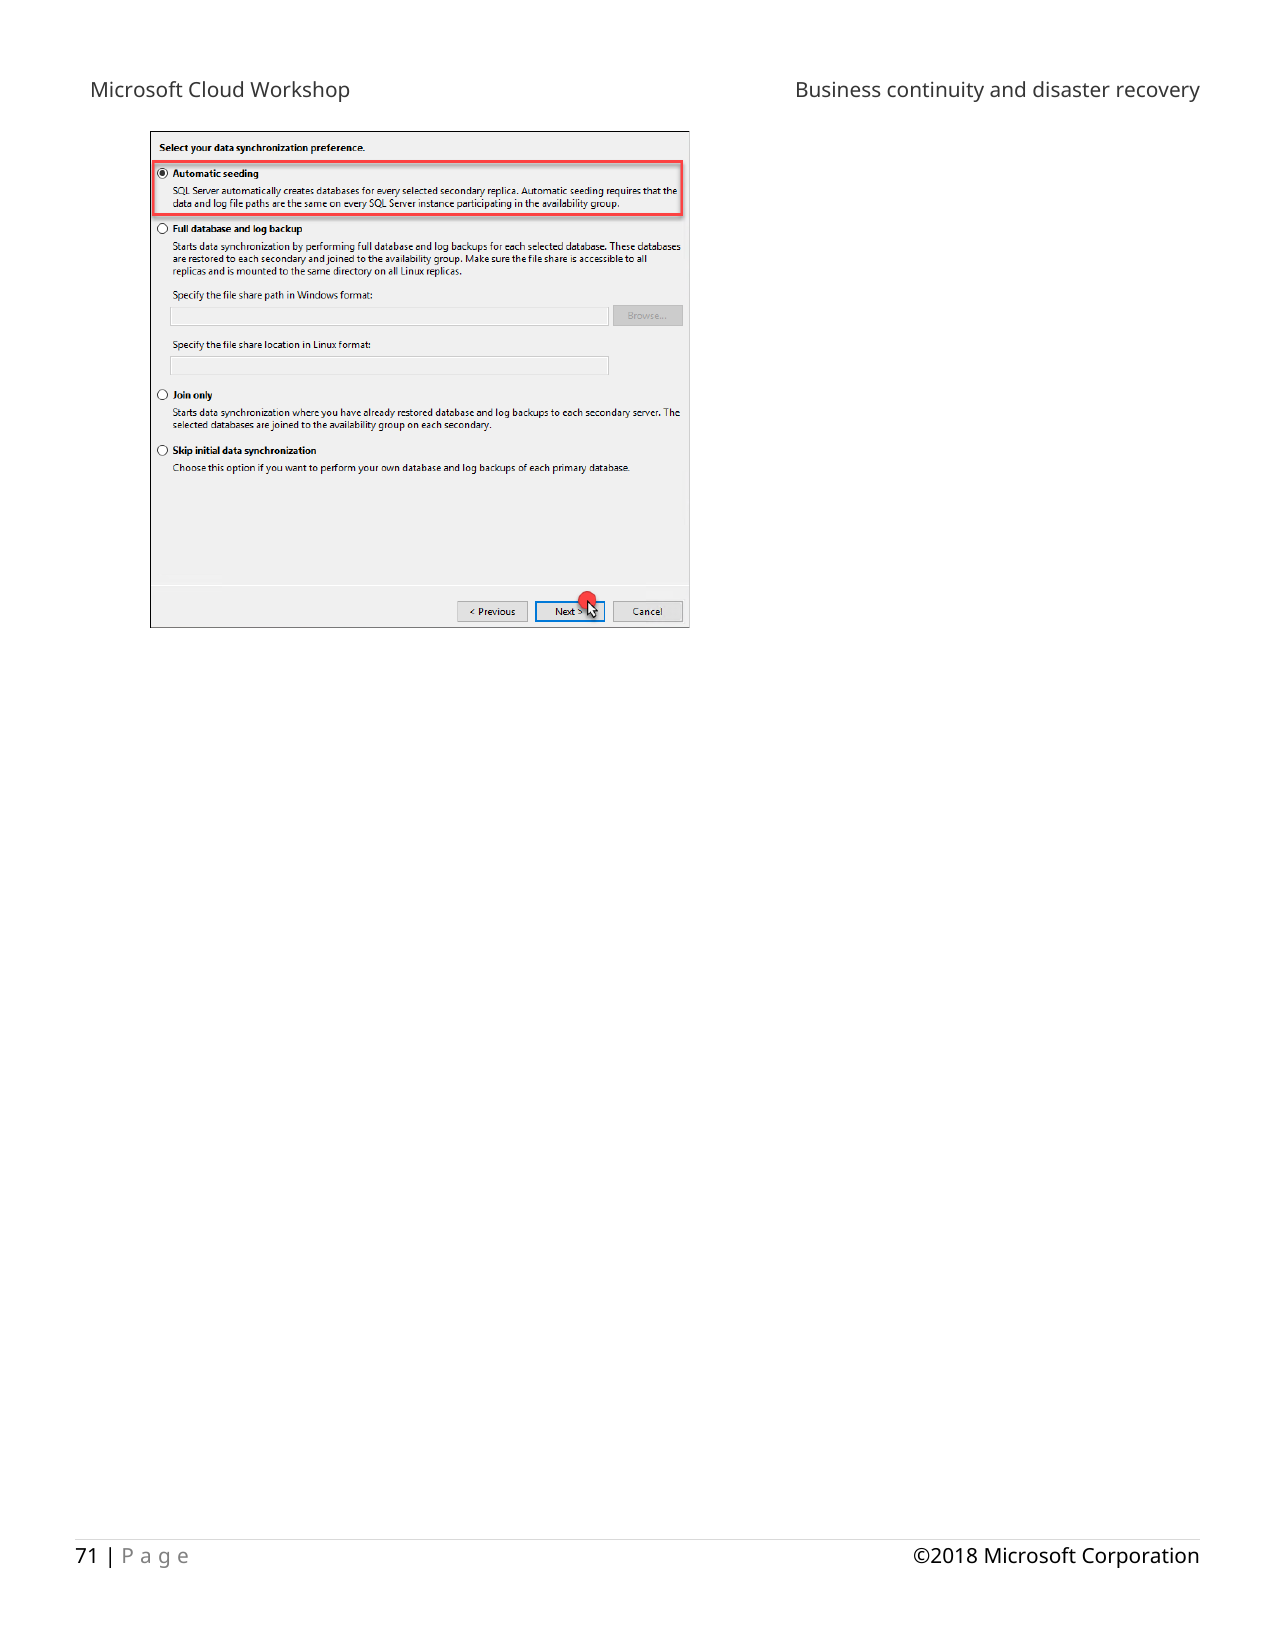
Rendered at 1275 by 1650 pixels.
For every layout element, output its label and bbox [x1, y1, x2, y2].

picture [150, 131, 690, 628]
